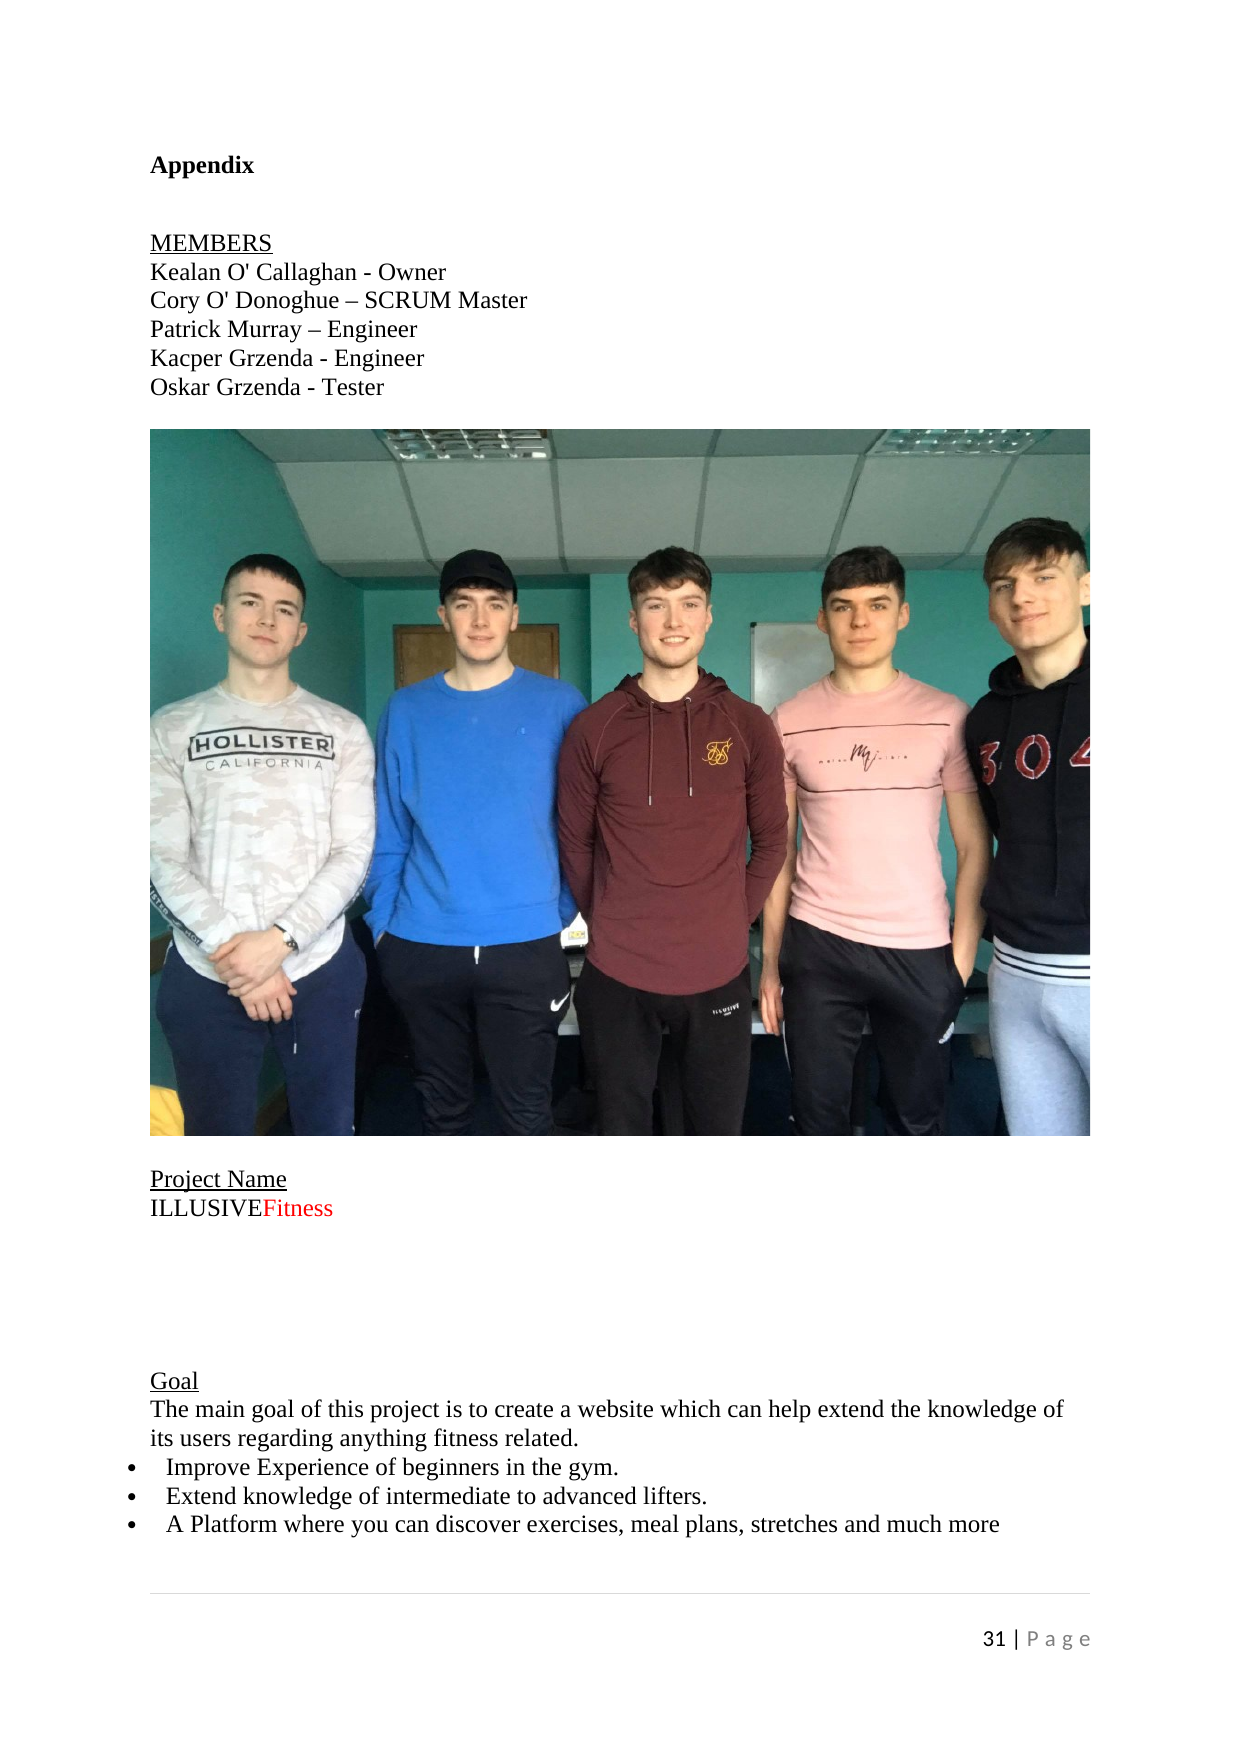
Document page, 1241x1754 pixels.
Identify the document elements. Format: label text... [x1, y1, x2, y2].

list Extend knowledge of intermediate to advanced lifters. [128, 1481, 1090, 1509]
text Oskar Grzenda - Tester [150, 372, 1090, 401]
picture [150, 429, 1091, 1136]
text ILLUSIVEFitness [150, 1193, 1090, 1222]
text Goal [150, 1366, 1090, 1394]
text The main goal of this project is to create a website which can help extend the knowledge of its users regarding anything fitness related. [150, 1394, 1090, 1452]
text Patrick Murray – Engineer [150, 314, 1090, 343]
subtitle Appendix [150, 150, 1090, 179]
list A Platform where you can discover exercises, meal plans, stretches and much more [128, 1509, 1090, 1538]
list Improve Experience of beginners in the gym. [128, 1452, 1090, 1481]
text Cory O' Donoghue – SCRUM Master [150, 286, 1090, 314]
text Kacper Grzenda - Engineer [150, 343, 1090, 372]
text Kealan O' Callaghan - Owner [150, 257, 1090, 286]
text MEMBERS [150, 228, 1090, 257]
text Project Name [150, 1164, 1090, 1193]
